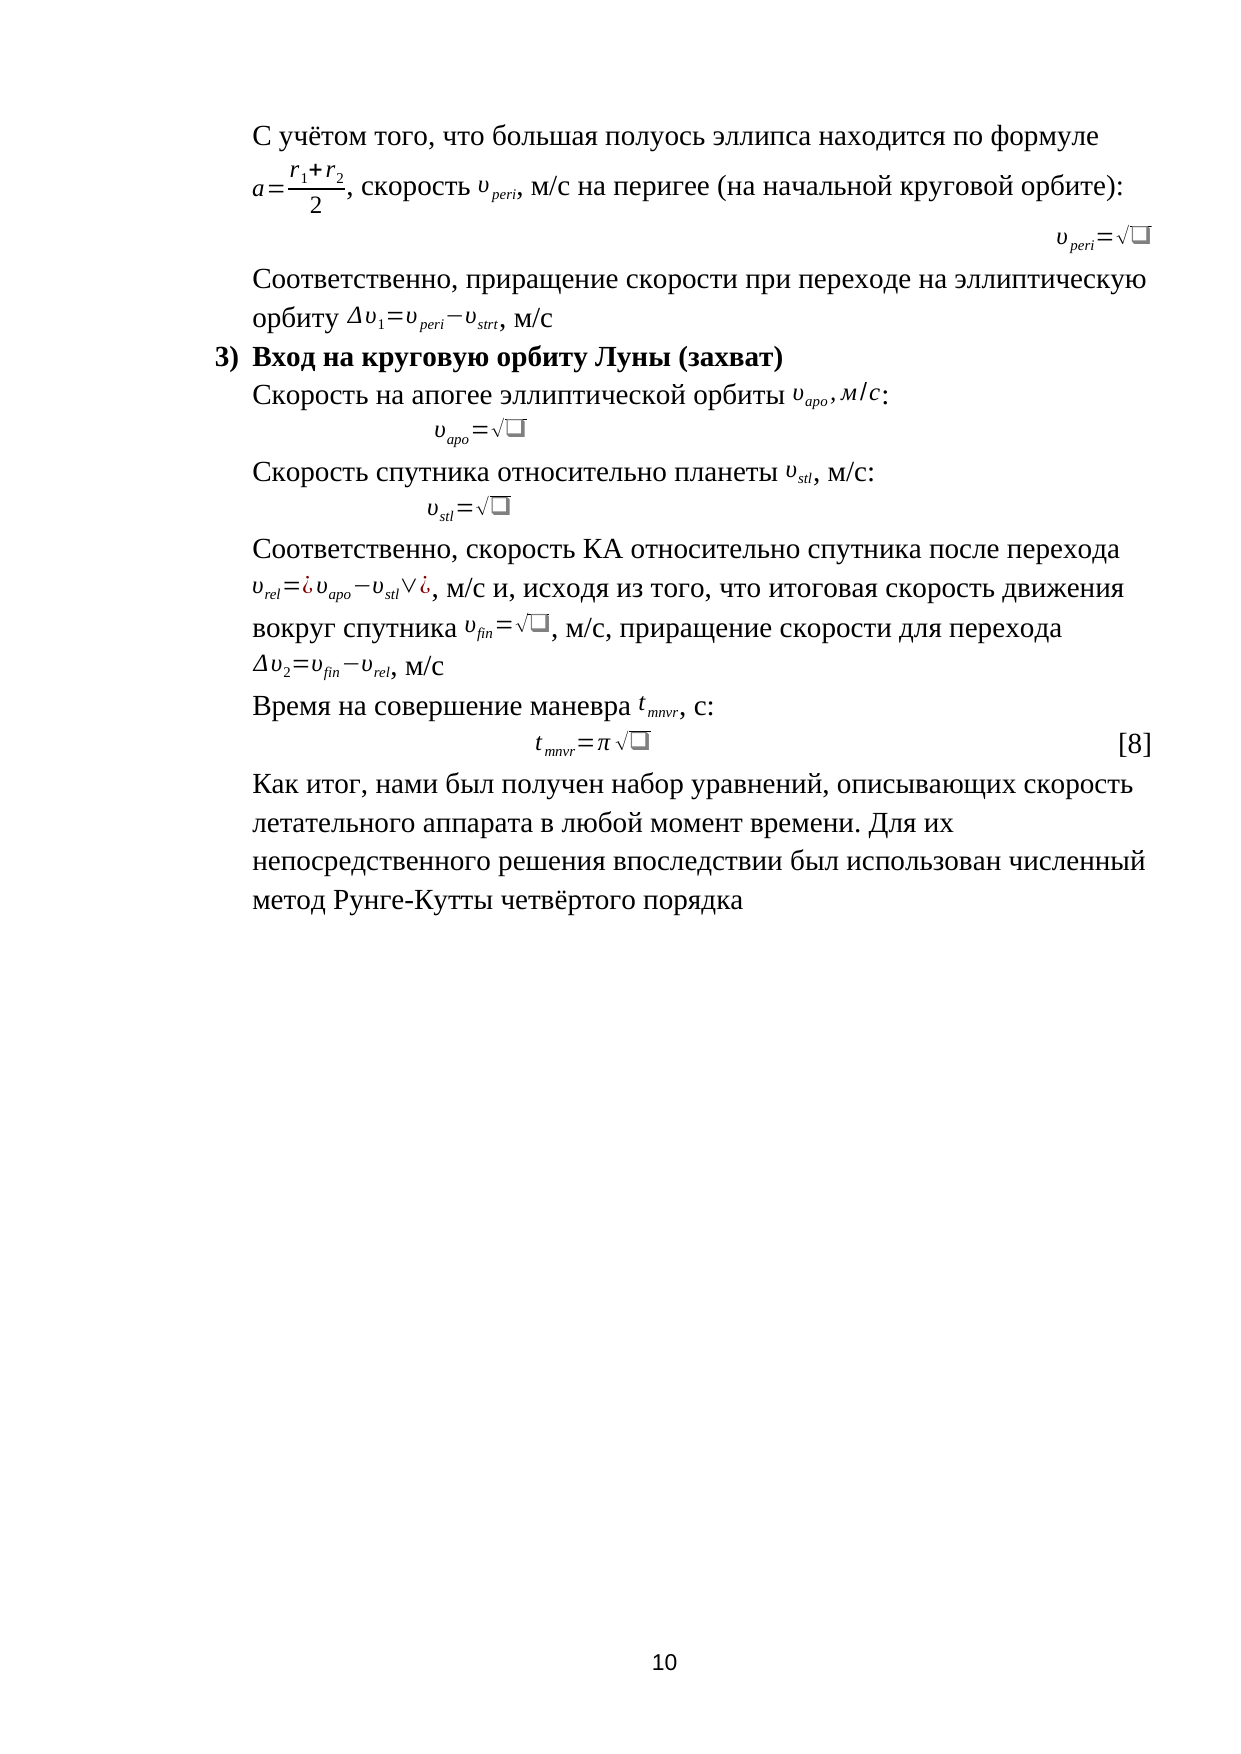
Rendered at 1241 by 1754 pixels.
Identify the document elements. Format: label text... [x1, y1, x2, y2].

text Скорость спутника относительно планеты , м/с: [252, 454, 1152, 488]
list Вход на круговую орбиту Луны (захват) [214, 339, 1152, 372]
text Соответственно, скорость КА относительно спутника после перехода , м/с и, исходя из того, что итоговая скорость движения вокруг спутника , м/с, приращение скорости для перехода , м/с [252, 531, 1152, 683]
text Как итог, нами был получен набор уравнений, описывающих скорость летательного аппарата в любой момент времени. Для их непосредственного решения впоследствии был использован численный метод Рунге-Кутты четвёртого порядка [252, 766, 1152, 915]
text Скорость на апогее эллиптической орбиты : [252, 377, 1152, 411]
text [8] [252, 726, 1152, 761]
text С учётом того, что большая полуось эллипса находится по формуле, скорость , м/с на перигее (на начальной круговой орбите): [252, 118, 1152, 218]
text Время на совершение маневра , с: [252, 688, 1152, 721]
text Соответственно, приращение скорости при переходе на эллиптическую орбиту , м/с [252, 262, 1152, 334]
